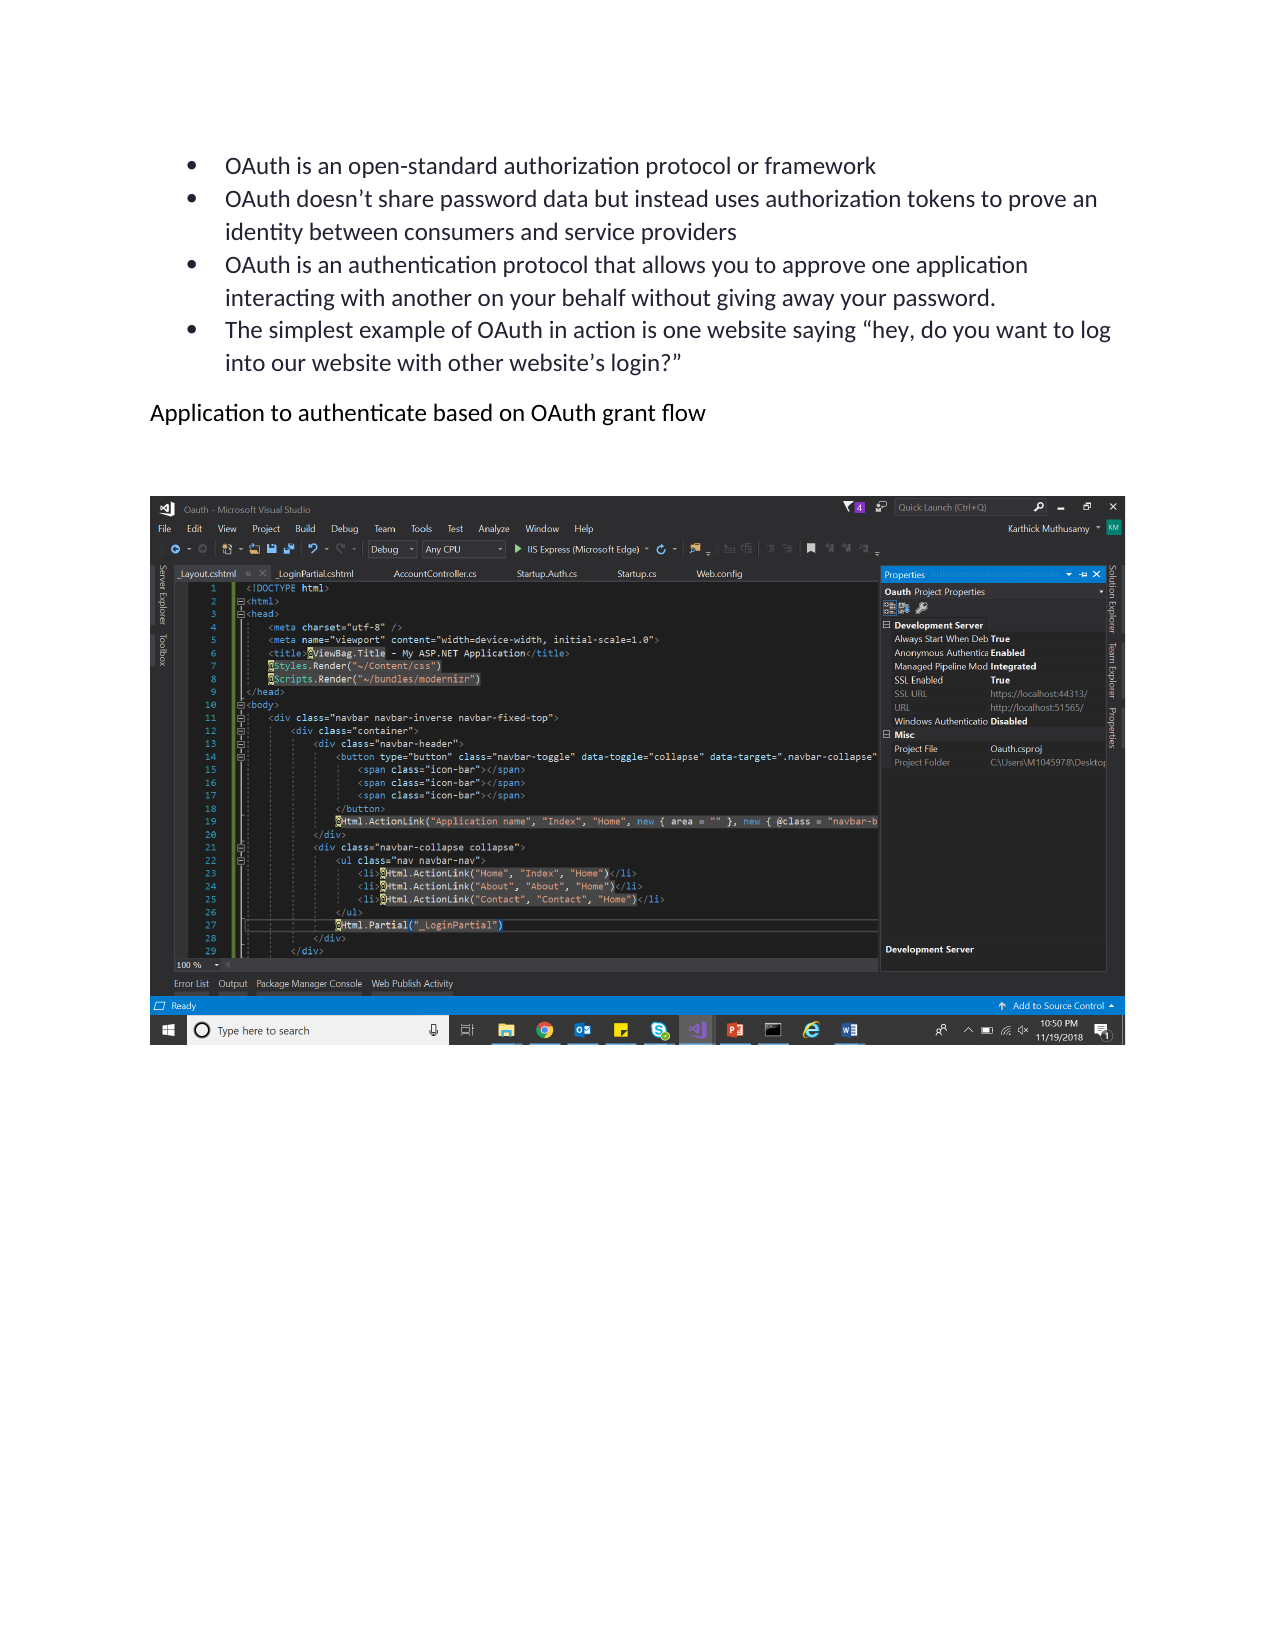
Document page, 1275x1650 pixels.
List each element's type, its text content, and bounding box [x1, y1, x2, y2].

text Application to authenticate based on OAuth grant flow [150, 397, 1125, 428]
list The simplest example of OAuth in action is one website saying “hey, do you want to log into our website with other website’s login?” [187, 314, 1125, 378]
picture [150, 496, 1125, 1045]
list OAuth is an open-standard authorization protocol or framework [187, 150, 1125, 181]
list OAuth is an authentication protocol that allows you to approve one application interacting with another on your behalf without giving away your password. [187, 249, 1125, 312]
list OAuth doesn’t share password data but instead uses authorization tokens to prove an identity between consumers and service providers [187, 183, 1125, 246]
